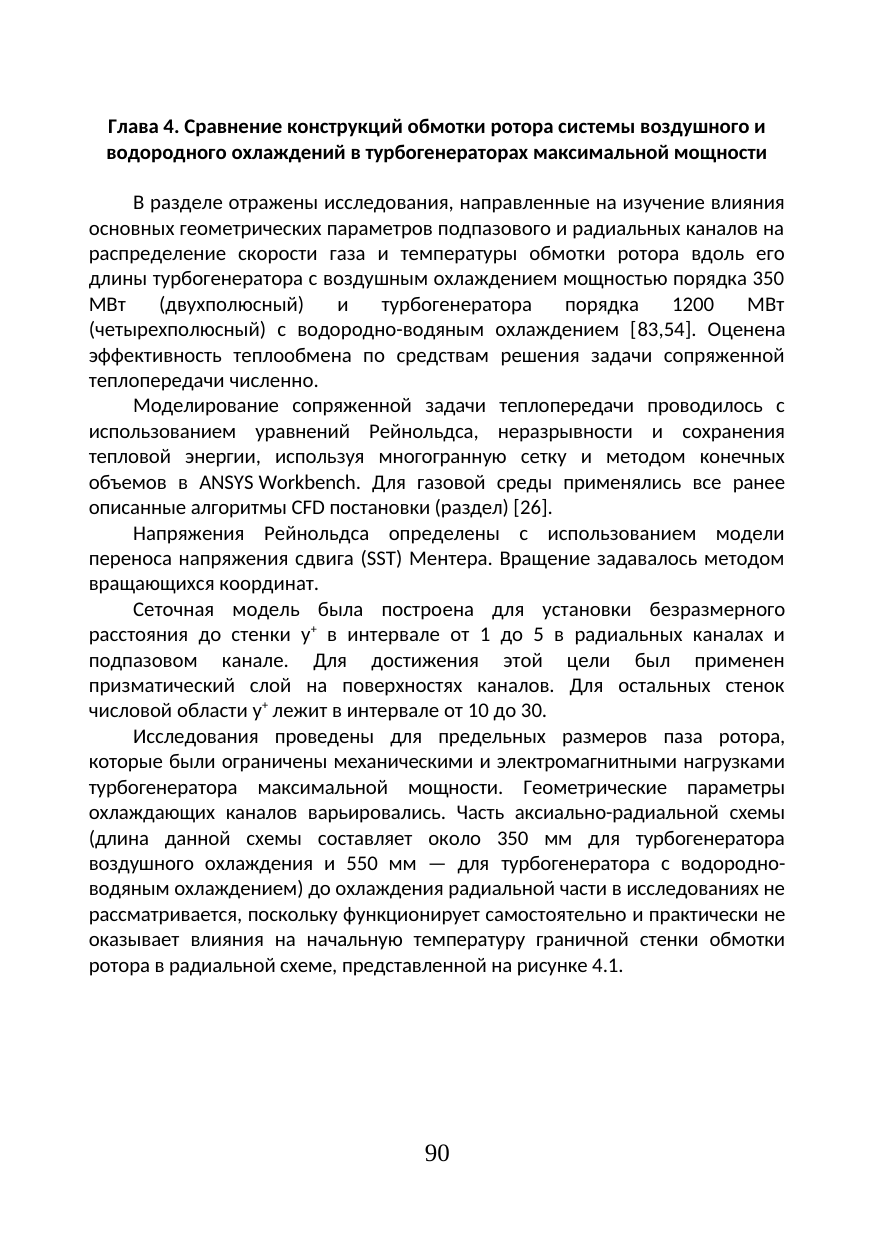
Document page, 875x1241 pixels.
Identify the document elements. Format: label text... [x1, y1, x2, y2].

text Напряжения Рейнольдса определены с использованием модели переноса напряжения сдвига (SST) Ментера. Вращение задавалось методом вращающихся координат. [88, 520, 786, 596]
text В разделе отражены исследования, направленные на изучение влияния основных геометрических параметров подпазового и радиальных каналов на распределение скорости газа и температуры обмотки ротора вдоль его длины турбогенератора с воздушным охлаждением мощностью порядка 350 МВт (двухполюсный) и турбогенератора порядка 1200 МВт (четырехполюсный) с водородно-водяным охлаждением [83,54]. Оценена эффективность теплообмена по средствам решения задачи сопряженной теплопередачи численно. [88, 189, 786, 393]
text Сеточная модель была построена для установки безразмерного расстояния до стенки y+ в интервале от 1 до 5 в радиальных каналах и подпазовом канале. Для достижения этой цели был применен призматический слой на поверхностях каналов. Для остальных стенок числовой области y+ лежит в интервале от 10 до 30. [88, 596, 786, 723]
text Моделирование сопряженной задачи теплопередачи проводилось с использованием уравнений Рейнольдса, неразрывности и сохранения тепловой энергии, используя многогранную сетку и методом конечных объемов в ANSYS Workbench. Для газовой среды применялись все ранее описанные алгоритмы CFD постановки (раздел) [26]. [88, 393, 786, 520]
text Исследования проведены для предельных размеров паза ротора, которые были ограничены механическими и электромагнитными нагрузками турбогенератора максимальной мощности. Геометрические параметры охлаждающих каналов варьировались. Часть аксиально-радиальной схемы (длина данной схемы составляет около 350 мм для турбогенератора воздушного охлаждения и 550 мм — для турбогенератора с водородно-водяным охлаждением) до охлаждения радиальной части в исследованиях не рассматривается, поскольку функционирует самостоятельно и практически не оказывает влияния на начальную температуру граничной стенки обмотки ротора в радиальной схеме, представленной на рисунке 4.1. [88, 723, 786, 977]
subtitle Глава 4. Сравнение конструкций обмотки ротора системы воздушного и водородного охлаждений в турбогенераторах максимальной мощности [88, 113, 786, 164]
